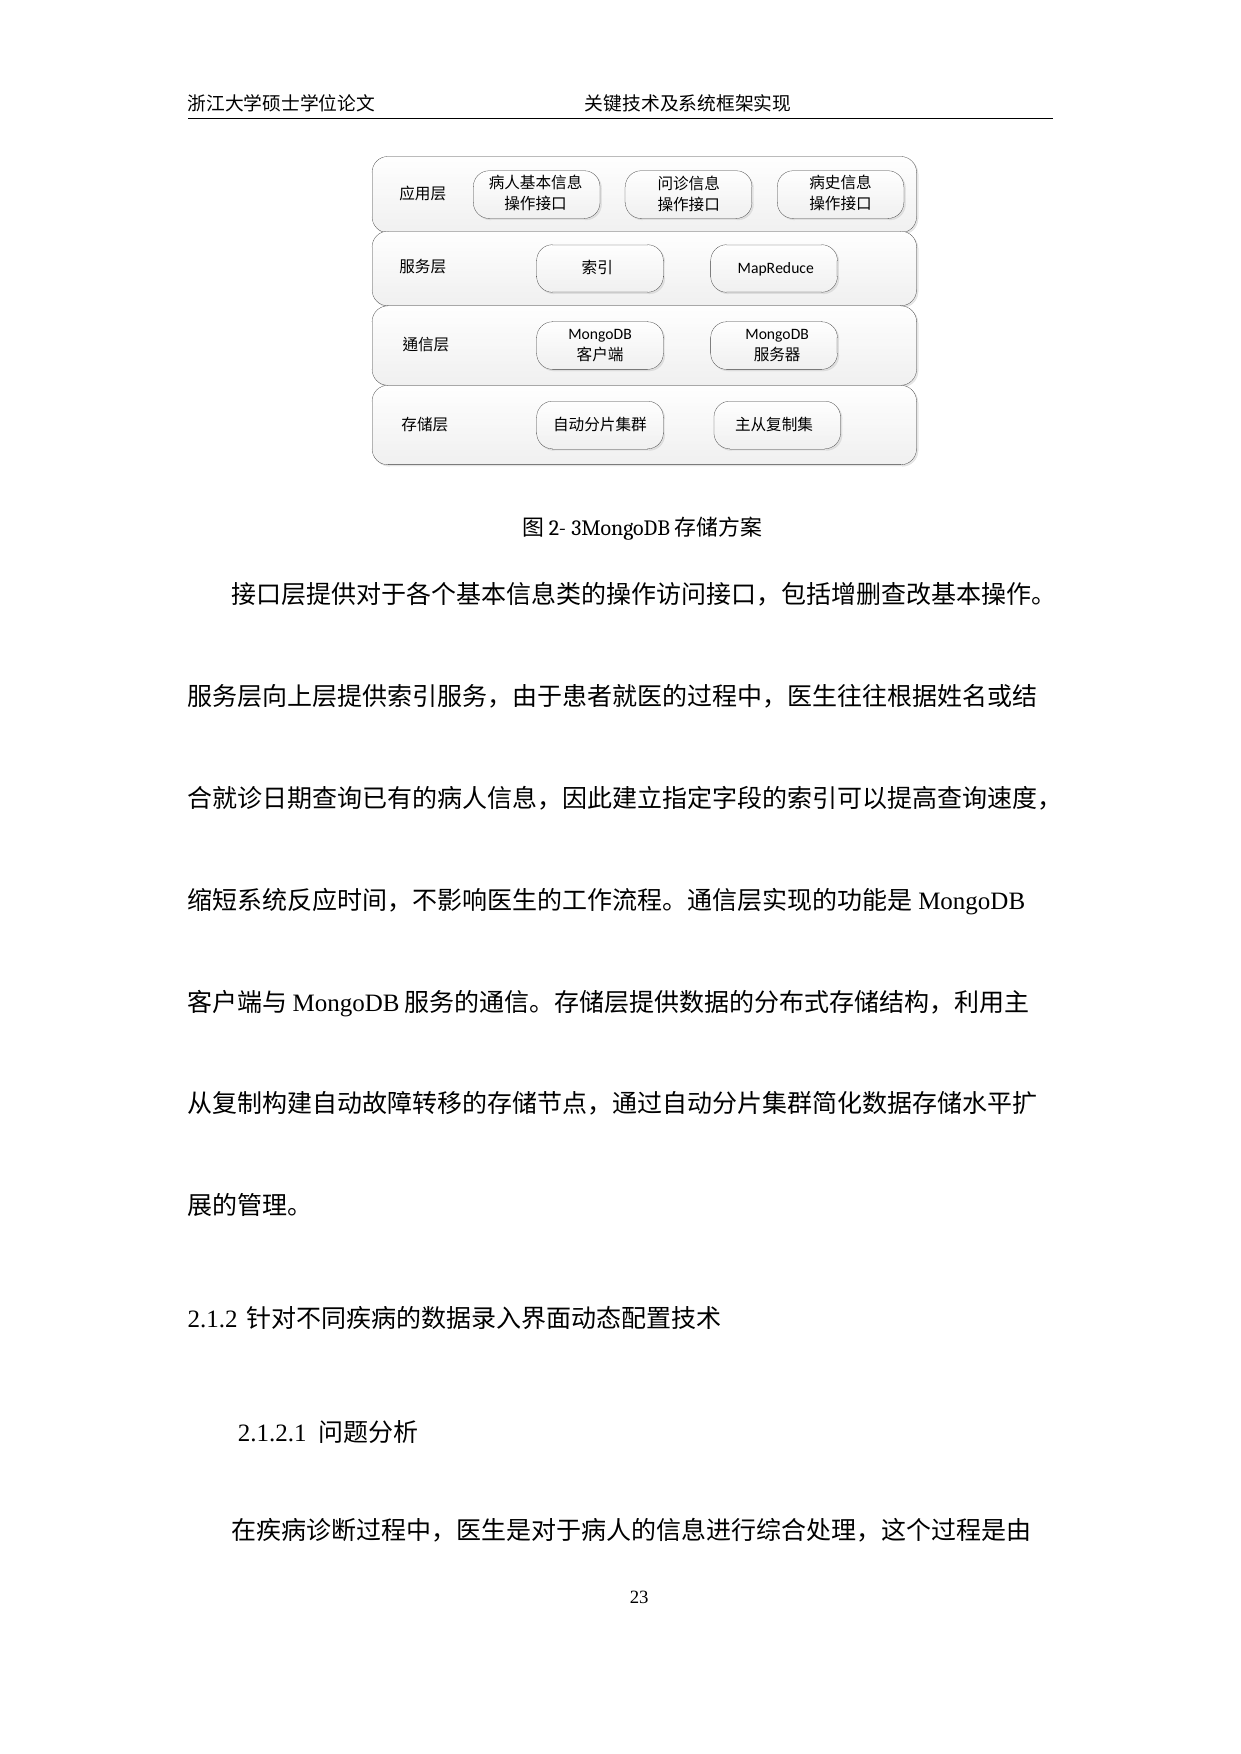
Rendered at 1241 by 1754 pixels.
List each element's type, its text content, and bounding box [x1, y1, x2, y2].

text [187, 1495, 1053, 1563]
subtitle 问题分析 [187, 1396, 1053, 1464]
text 图2- 3MongoDB存储方案 [187, 509, 1053, 543]
subtitle 针对不同疾病的数据录入界面动态配置技术 [187, 1283, 1053, 1351]
text 接口层提供对于各个基本信息类的操作访问接口，包括增删查改基本操作。服务层向上层提供索引服务，由于患者就医的过程中，医生往往根据姓名或结合就诊日期查询已有的病人信息，因此建立指定字段的索引可以提高查询速度，缩短系统反应时间，不影响医生的工作流程。通信层实现的功能是 MongoDB客户端与MongoDB服务的通信。存储层提供数据的分布式存储结构，利用主从复制构建自动故障转移的存储节点，通过自动分片集群简化数据存储水平扩展的管理。 [187, 559, 1053, 1238]
